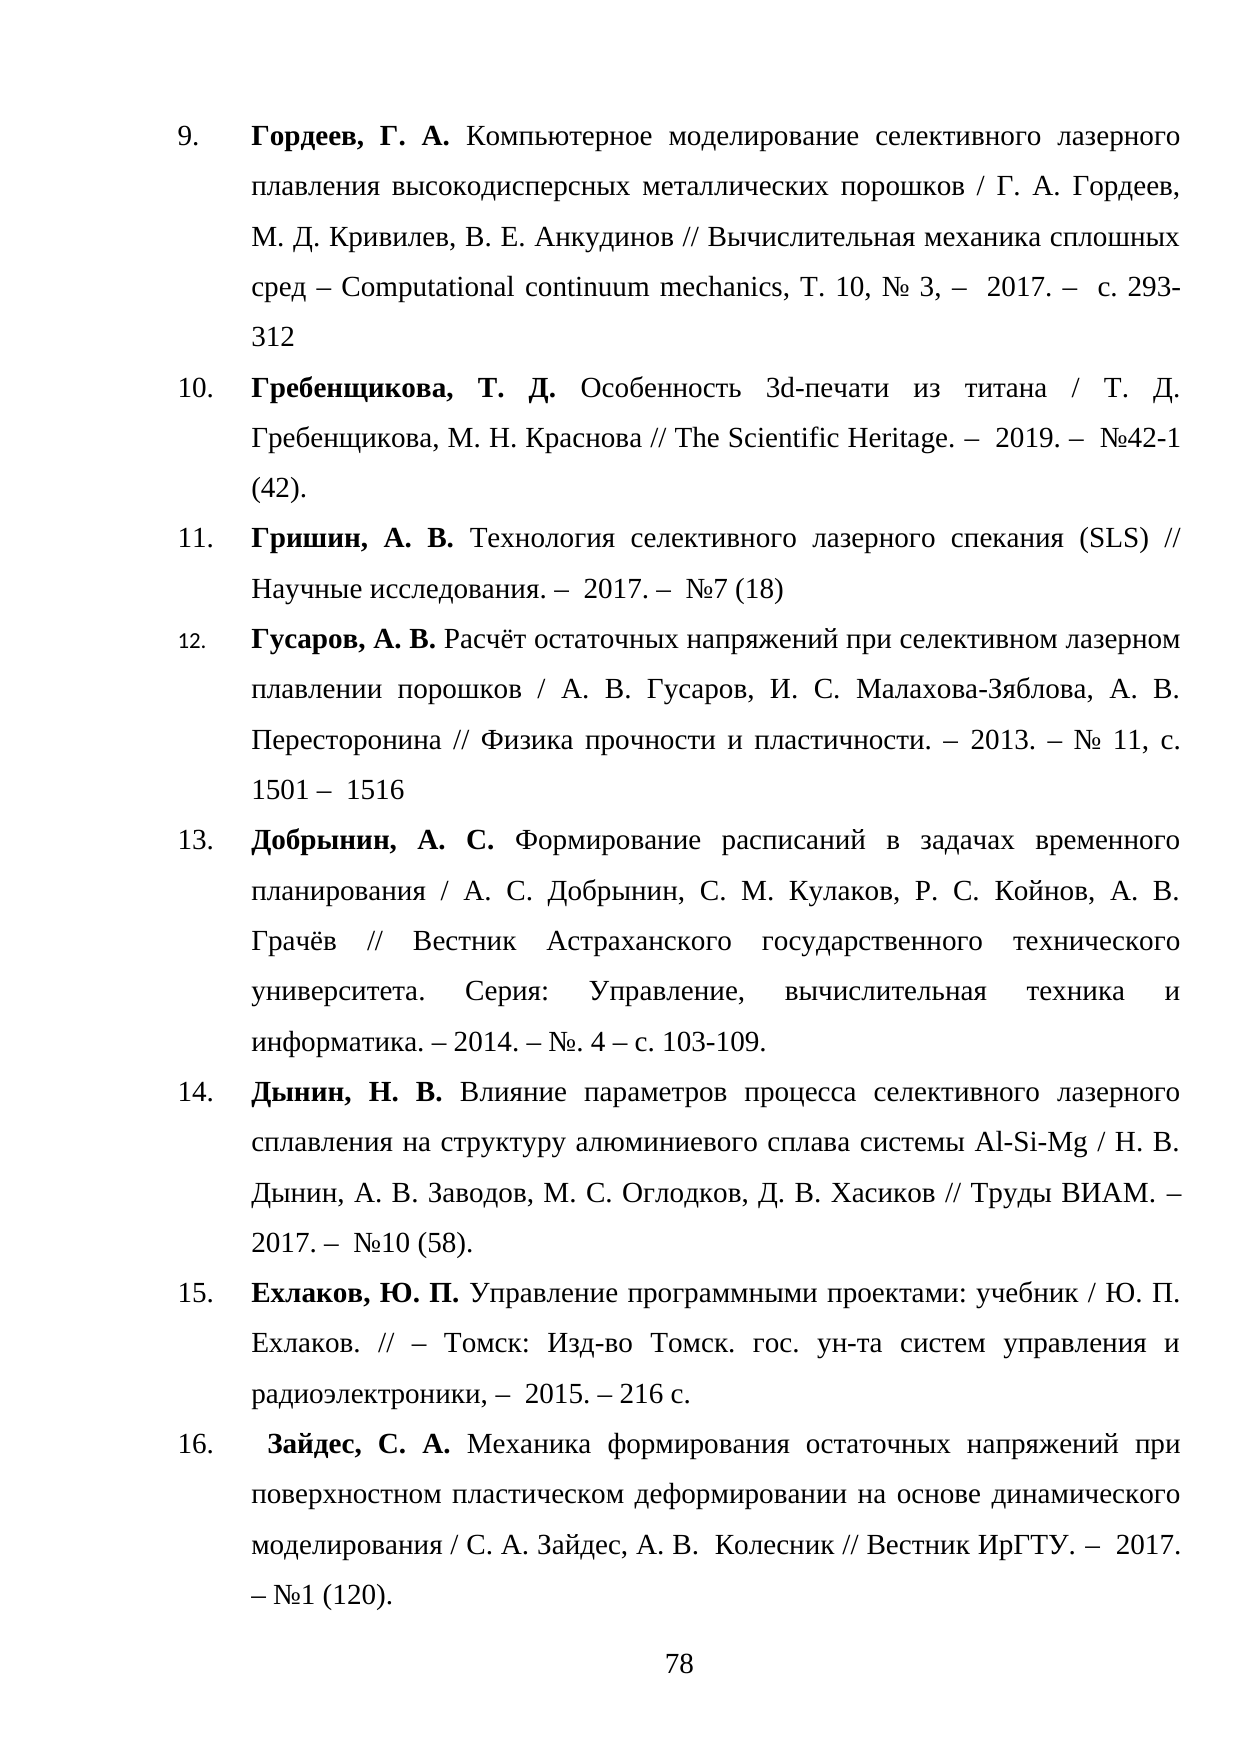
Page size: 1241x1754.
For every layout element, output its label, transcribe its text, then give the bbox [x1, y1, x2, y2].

list Ехлаков, Ю. П. Управление программными проектами: учебник / Ю. П. Ехлаков. // – Томск: Изд-во Томск. гос. ун-та систем управления и радиоэлектроники, – 2015. – 216 с. [177, 1275, 1181, 1409]
list Дынин, Н. В. Влияние параметров процесса селективного лазерного сплавления на структуру алюминиевого сплава системы Al-Si-Mg / Н. В. Дынин, А. В. Заводов, М. С. Оглодков, Д. В. Хасиков // Труды ВИАМ. – 2017. – №10 (58). [177, 1074, 1181, 1258]
list Гусаров, А. В. Расчёт остаточных напряжений при селективном лазерном плавлении порошков / А. В. Гусаров, И. С. Малахова-Зяблова, А. В. Пересторонина // Физика прочности и пластичности. – 2013. – № 11, с. 1501 – 1516 [177, 621, 1181, 806]
list Добрынин, А. С. Формирование расписаний в задачах временного планирования / А. С. Добрынин, С. М. Кулаков, Р. С. Койнов, А. В. Грачёв // Вестник Астраханского государственного технического университета. Серия: Управление, вычислительная техника и информатика. – 2014. – №. 4 – с. 103-109. [177, 822, 1181, 1057]
list Гребенщикова, Т. Д. Особенность 3d-печати из титана / Т. Д. Гребенщикова, М. Н. Краснова // The Scientific Heritage. – 2019. – №42-1 (42). [177, 370, 1181, 504]
list Гордеев, Г. А. Компьютерное моделирование селективного лазерного плавления высокодисперсных металлических порошков / Г. А. Гордеев, М. Д. Кривилев, В. Е. Анкудинов // Вычислительная механика сплошных сред – Computational continuum mechanics, Т. 10, № 3, – 2017. – c. 293-312 [177, 118, 1181, 353]
list Гришин, А. В. Технология селективного лазерного спекания (SLS) // Научные исследования. – 2017. – №7 (18) [177, 521, 1181, 604]
list Зайдес, С. А. Механика формирования остаточных напряжений при поверхностном пластическом деформировании на основе динамического моделирования / С. А. Зайдес, А. В. Колесник // Вестник ИрГТУ. – 2017. – №1 (120). [177, 1426, 1181, 1611]
